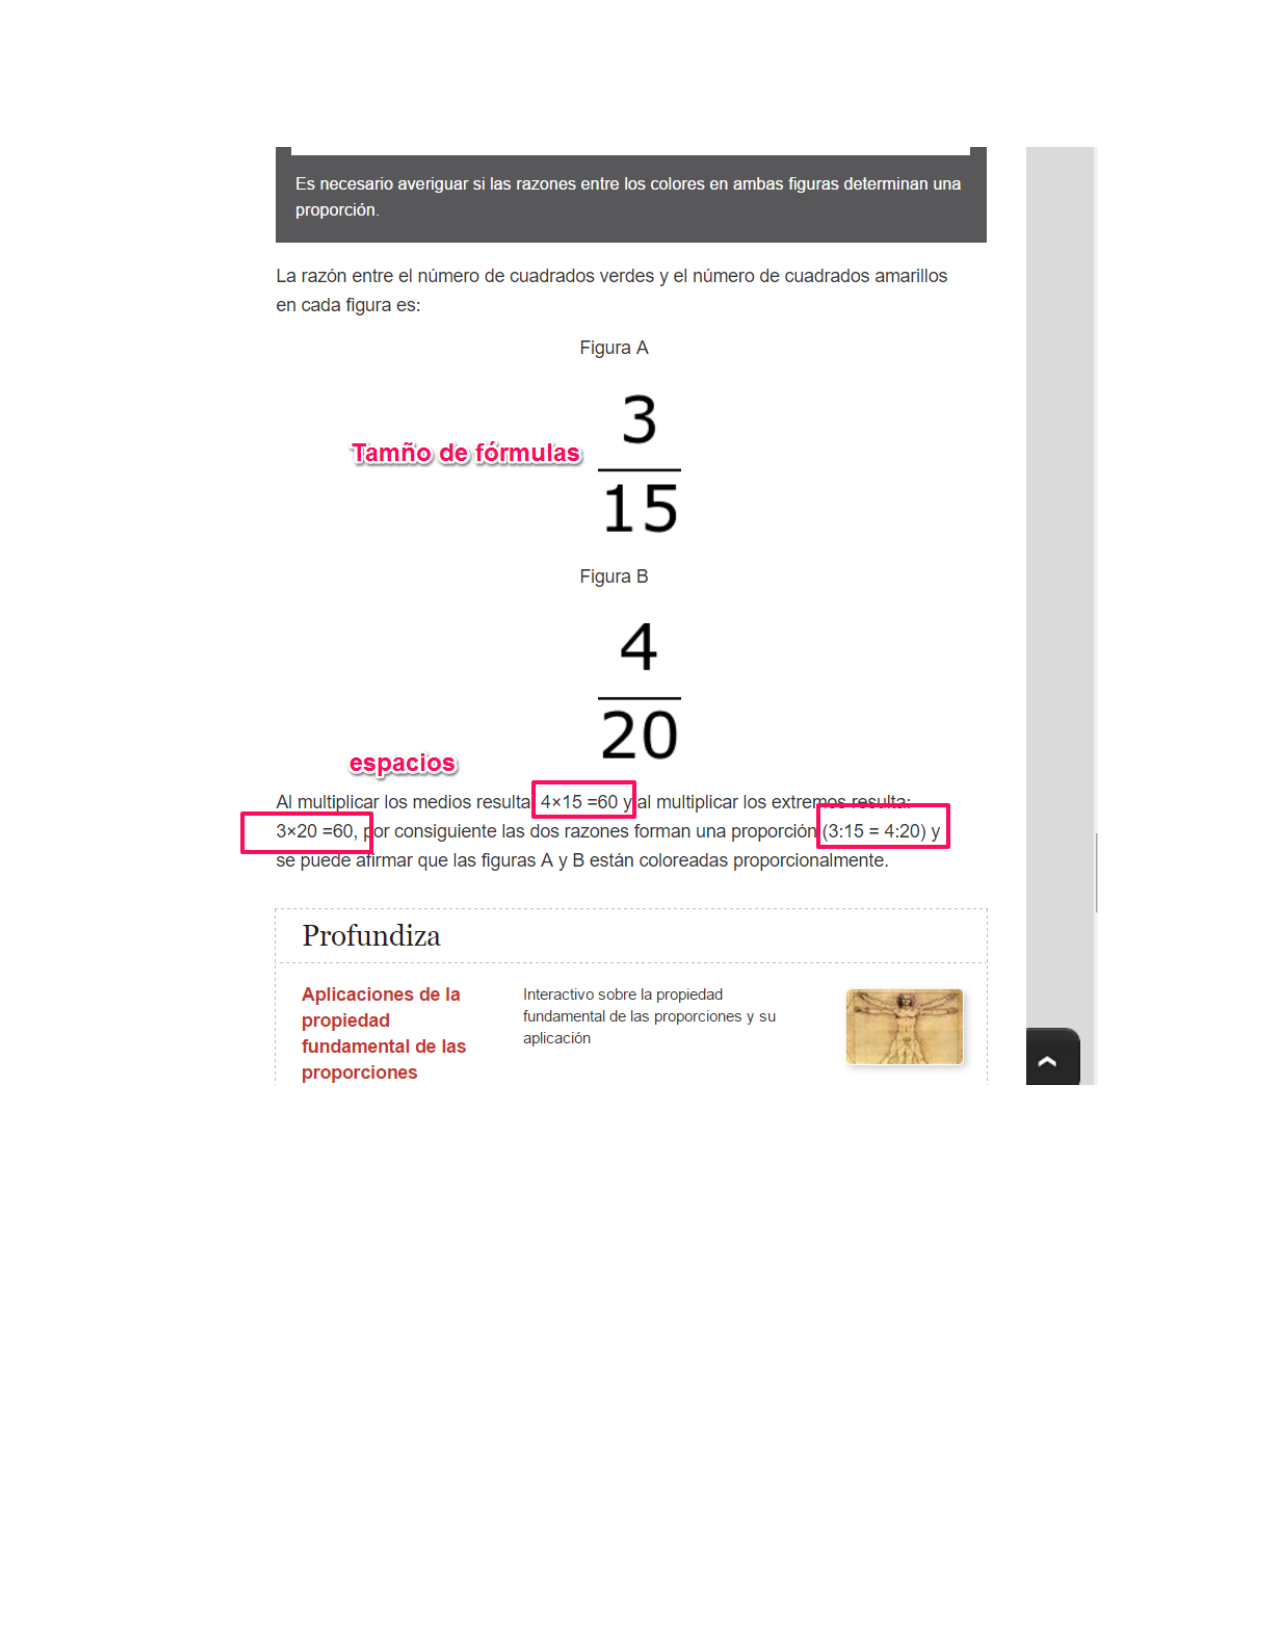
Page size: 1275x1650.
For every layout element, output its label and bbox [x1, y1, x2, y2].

picture [177, 147, 1098, 1085]
